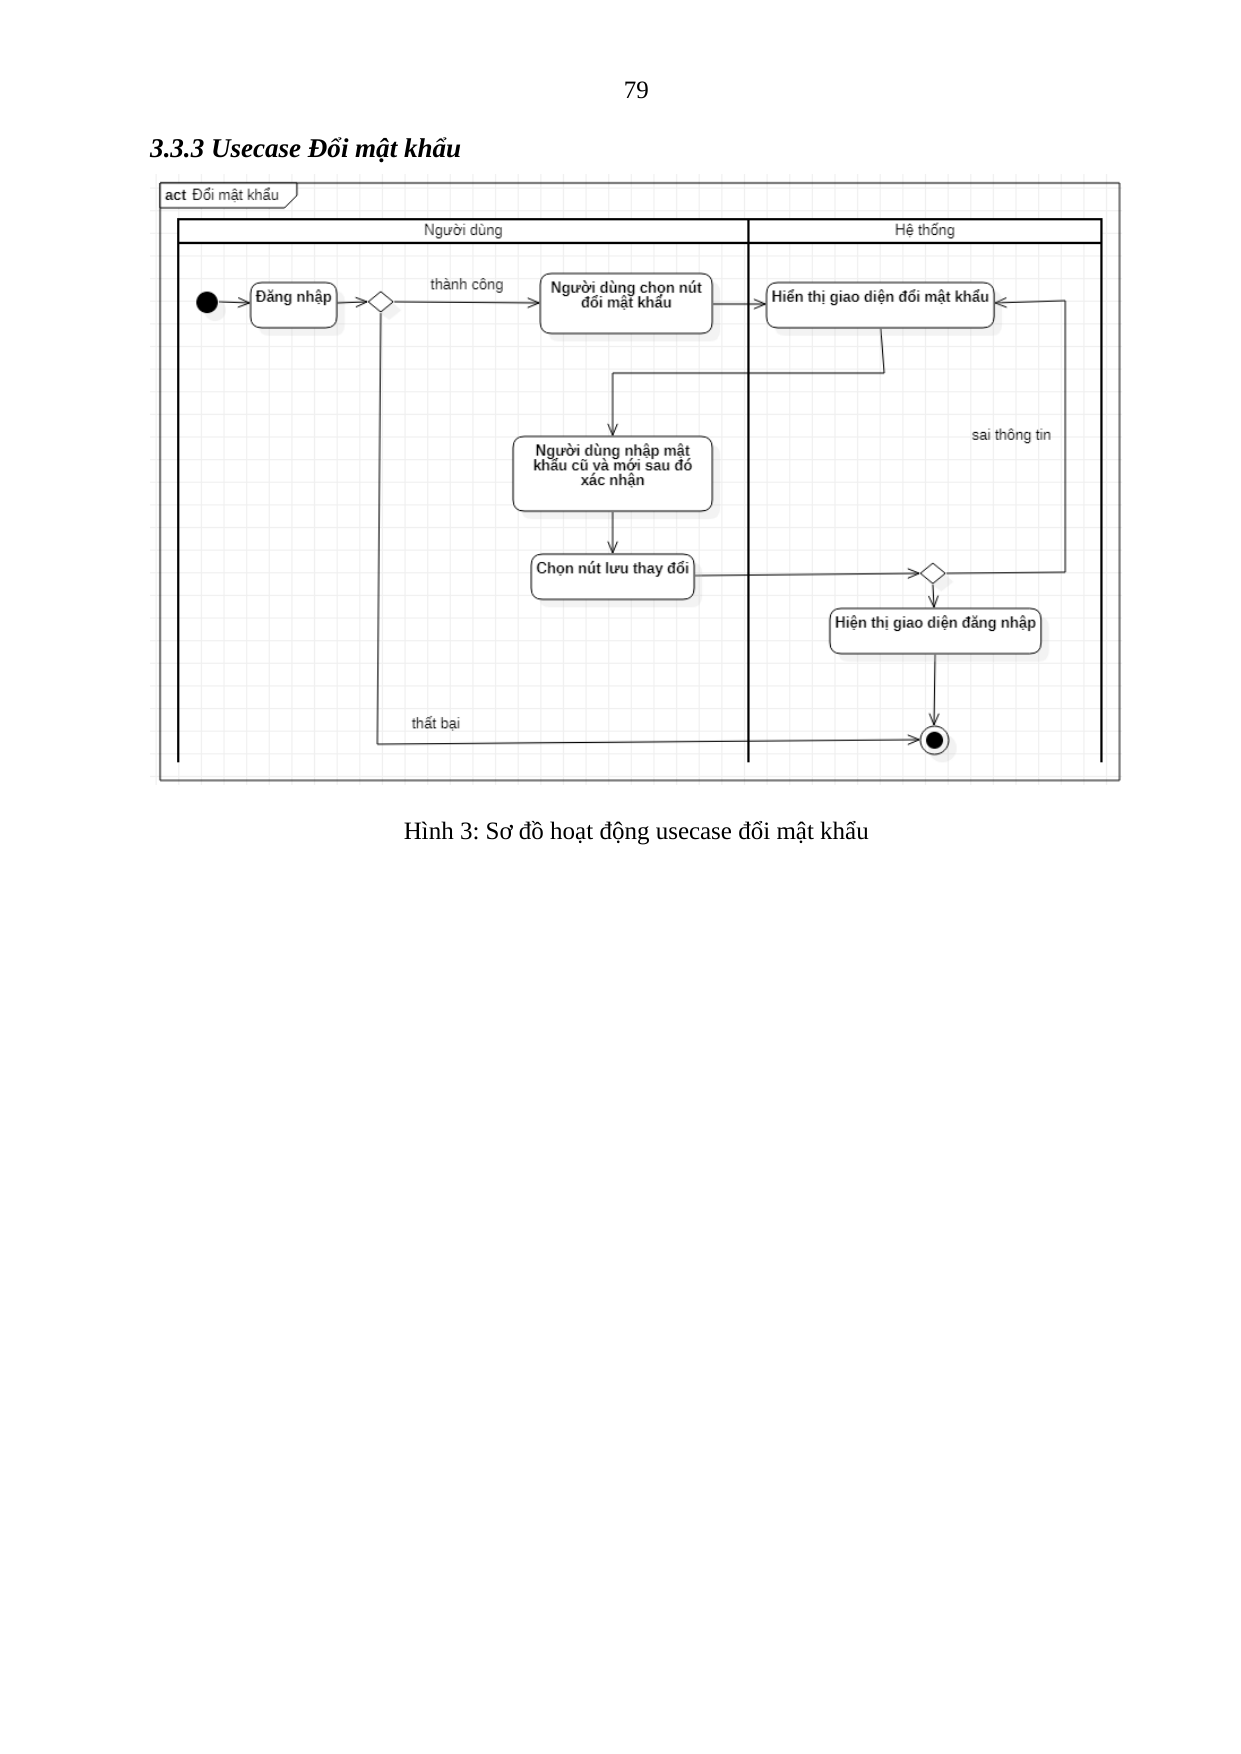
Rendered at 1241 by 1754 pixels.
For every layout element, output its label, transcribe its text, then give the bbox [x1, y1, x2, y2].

subtitle 3.3.3 Usecase Đổi mật khẩu [150, 132, 1122, 164]
text Hình 3: Sơ đồ hoạt động usecase đổi mật khẩu [150, 816, 1122, 844]
picture [150, 174, 1123, 785]
